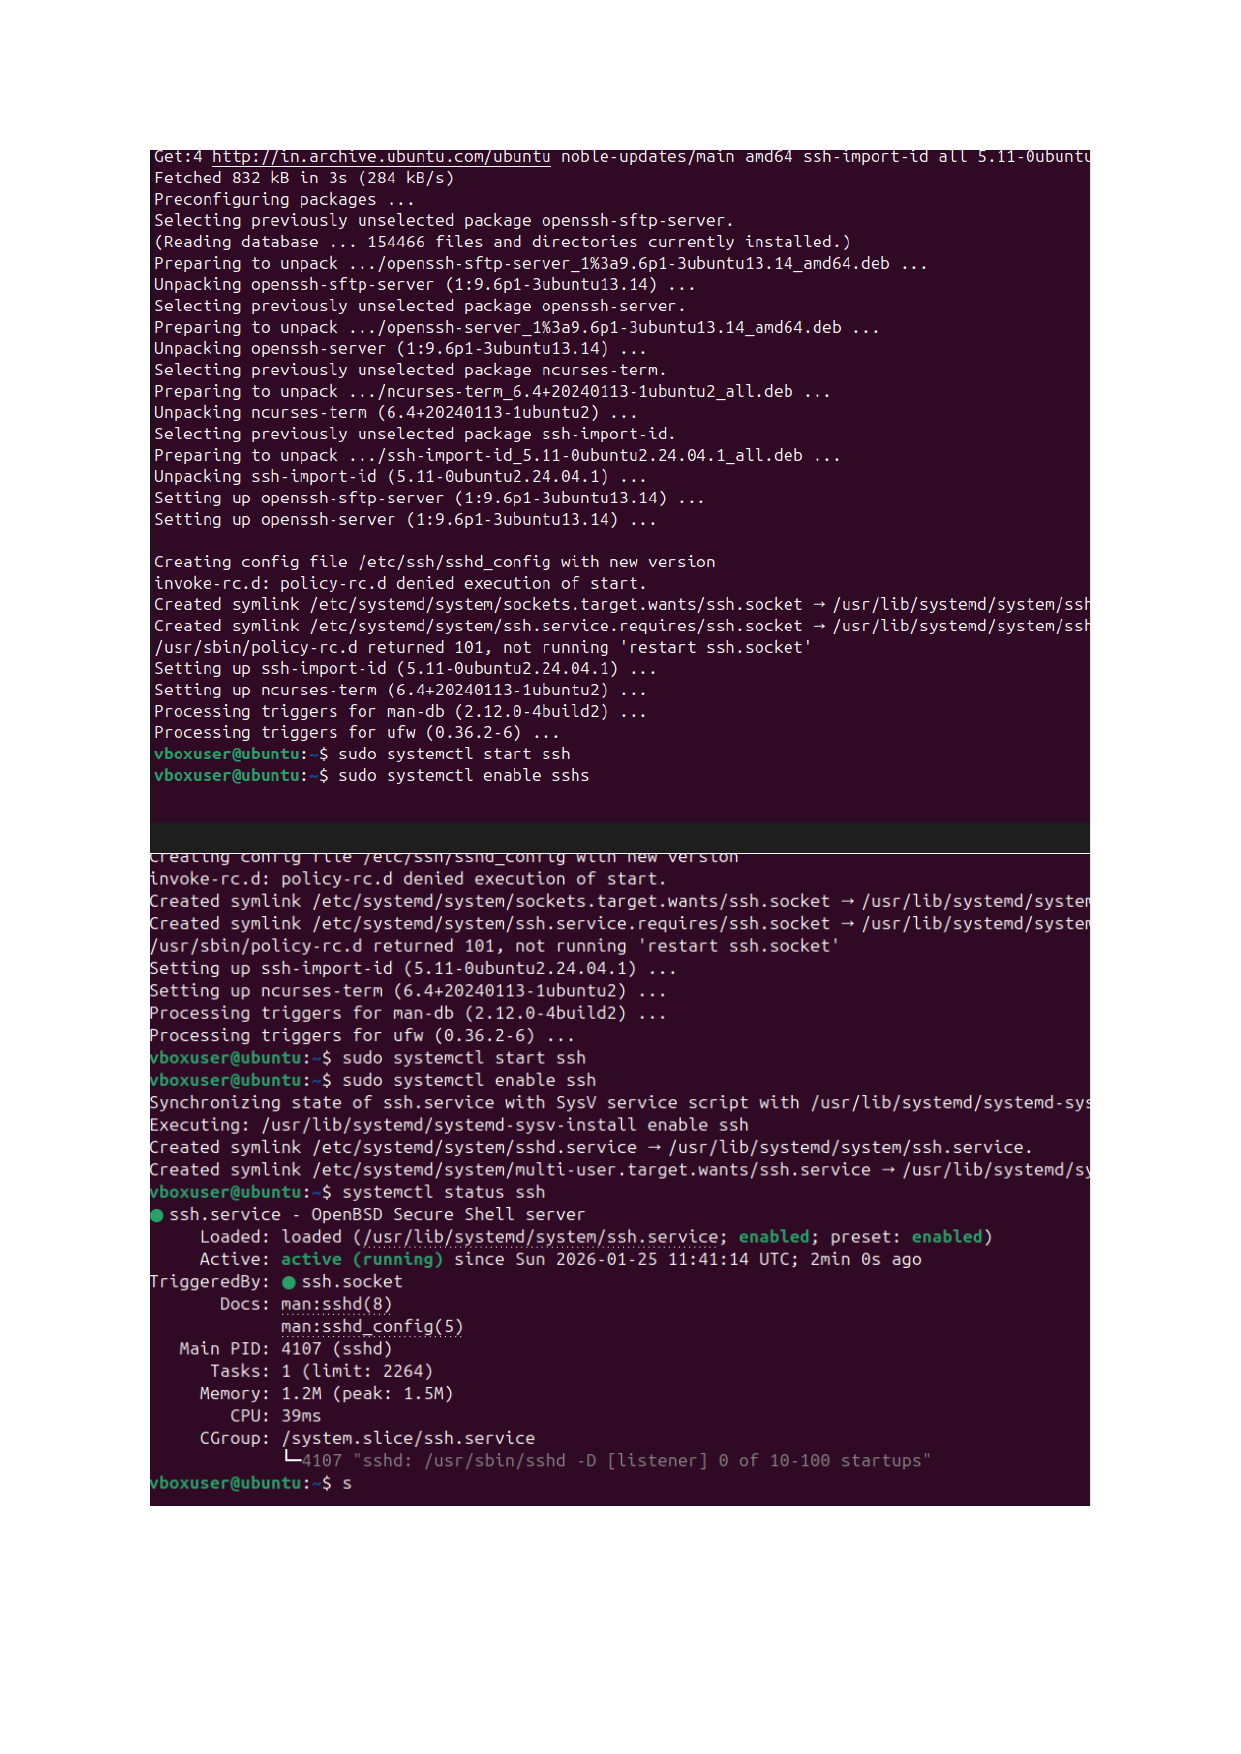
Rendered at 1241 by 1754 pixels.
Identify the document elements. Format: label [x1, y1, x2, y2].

picture [150, 150, 1091, 853]
picture [150, 854, 1091, 1506]
